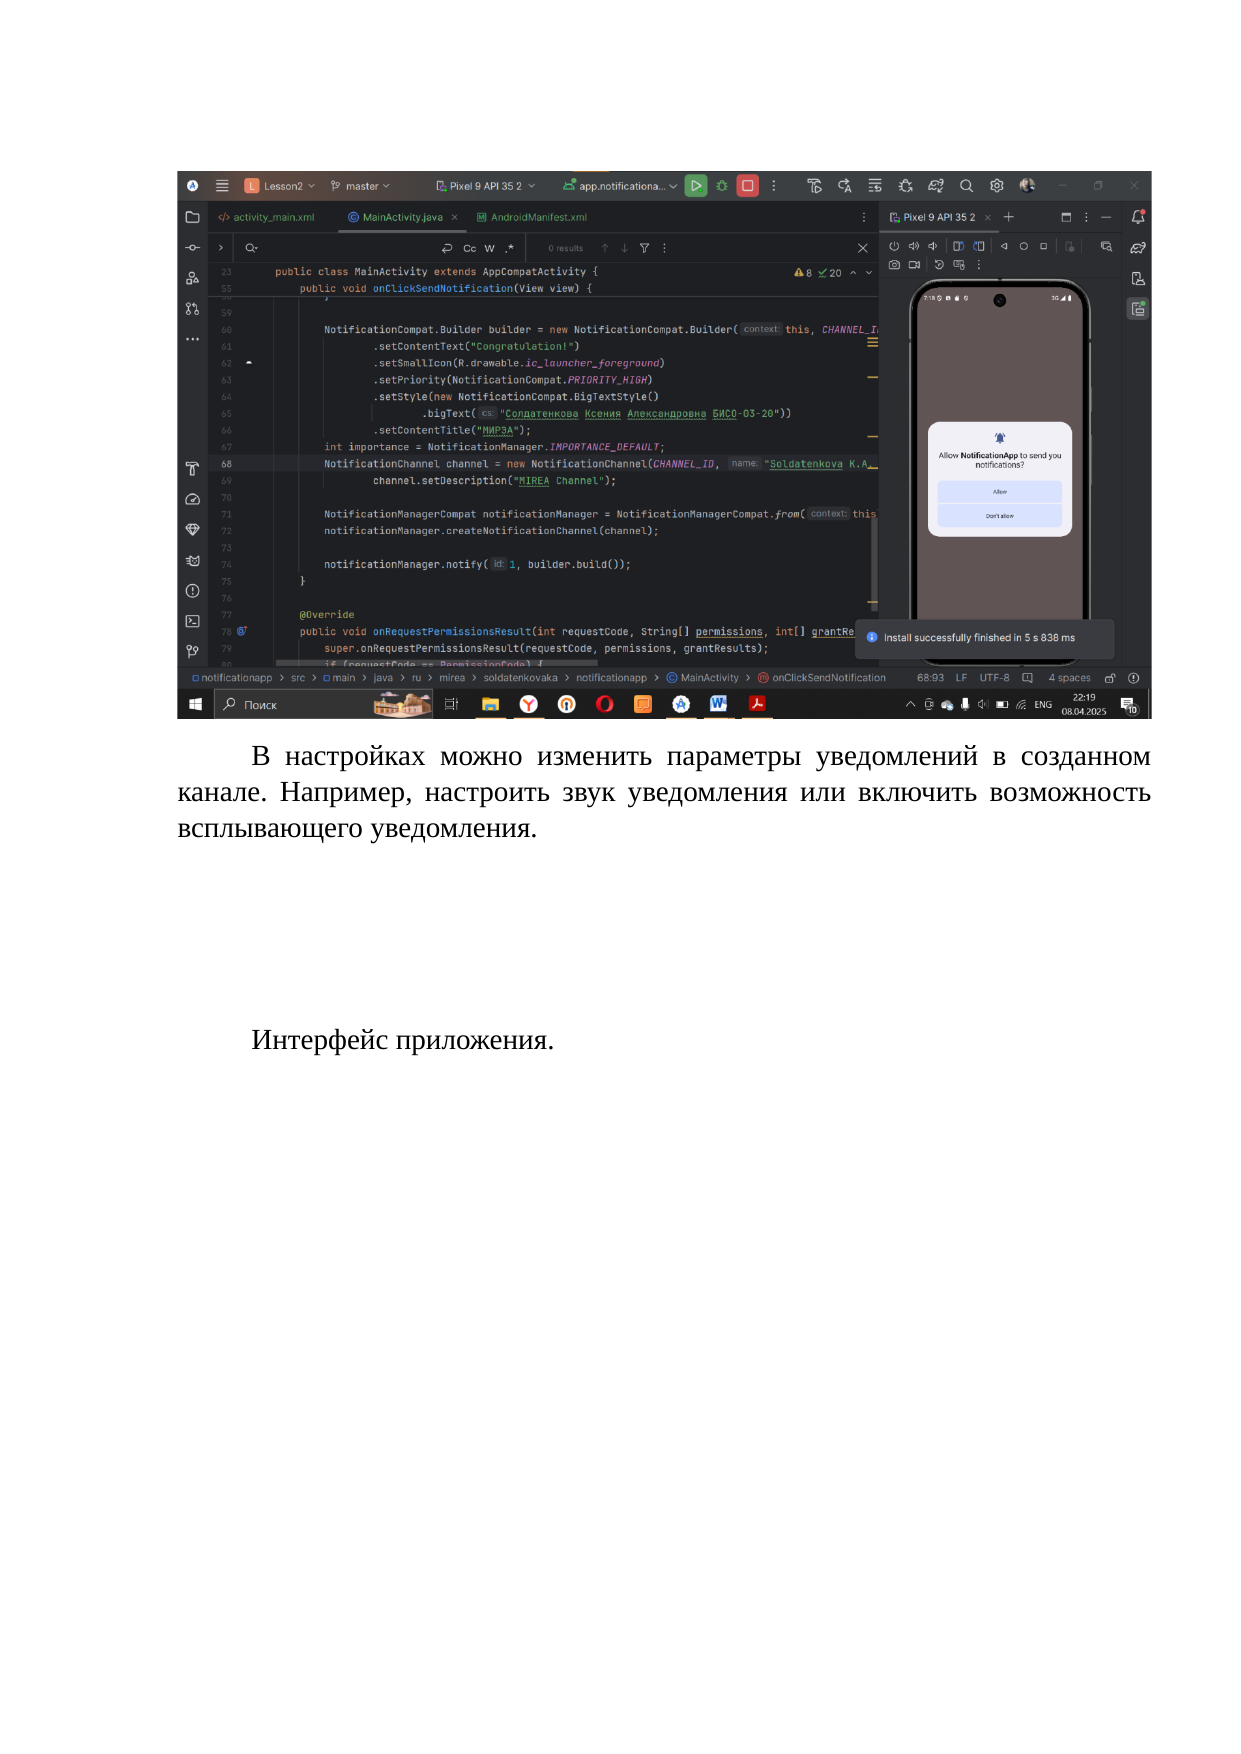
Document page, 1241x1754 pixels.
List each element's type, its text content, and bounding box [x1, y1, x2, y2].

picture [177, 171, 1152, 719]
text Интерфейс приложения. [177, 1022, 1152, 1055]
text В настройках можно изменить параметры уведомлений в созданном канале. Например, настроить звук уведомления или включить возможность всплывающего уведомления. [177, 738, 1152, 844]
